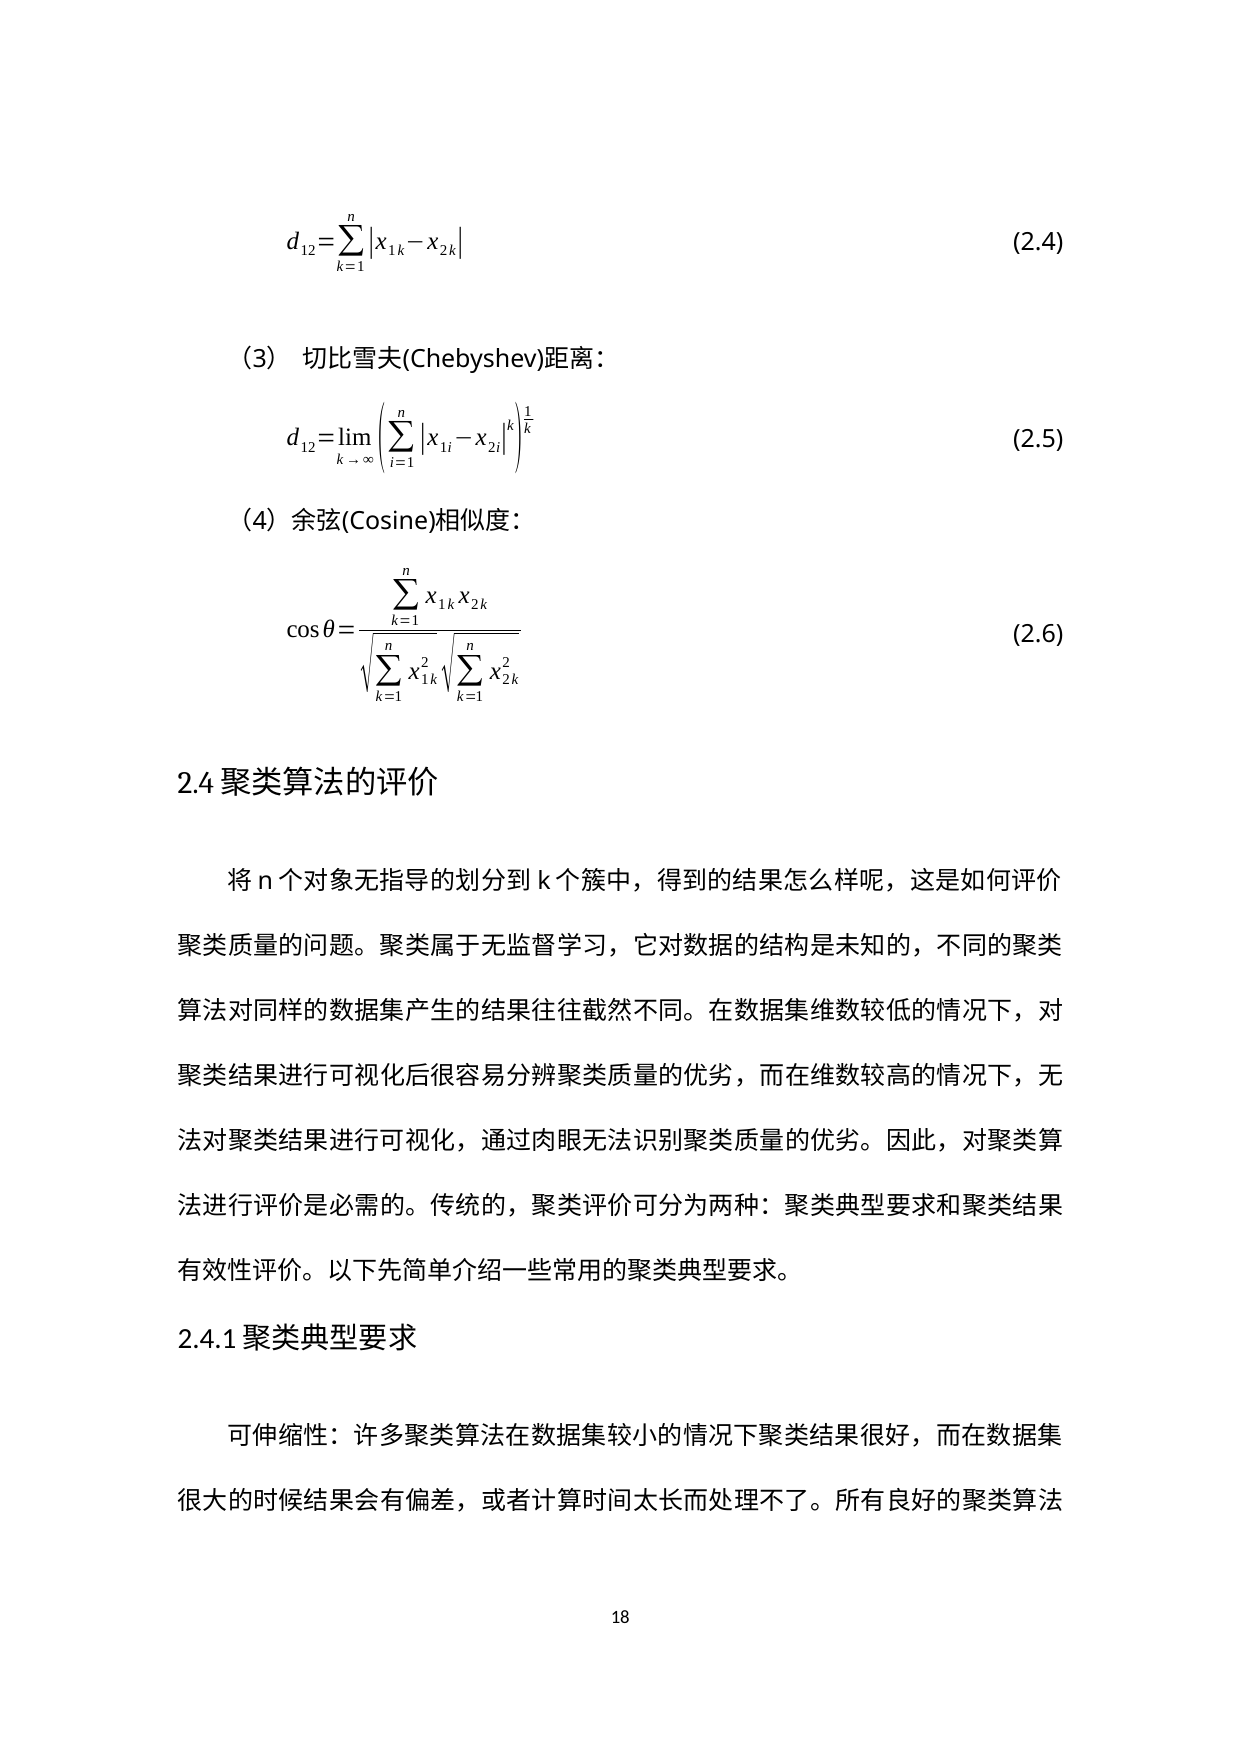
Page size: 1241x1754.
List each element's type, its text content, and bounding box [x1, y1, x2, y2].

subtitle 2.4.1聚类典型要求 [177, 1303, 1063, 1368]
text （4）余弦(Cosine)相似度： [177, 486, 1063, 551]
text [177, 1401, 1063, 1531]
text 将n个对象无指导的划分到k个簇中，得到的结果怎么样呢，这是如何评价聚类质量的问题。聚类属于无监督学习，它对数据的结构是未知的，不同的聚类算法对同样的数据集产生的结果往往截然不同。在数据集维数较低的情况下，对聚类结果进行可视化后很容易分辨聚类质量的优劣，而在维数较高的情况下，无法对聚类结果进行可视化，通过肉眼无法识别聚类质量的优劣。因此，对聚类算法进行评价是必需的。传统的，聚类评价可分为两种：聚类典型要求和聚类结果有效性评价。以下先简单介绍一些常用的聚类典型要求。 [177, 846, 1063, 1301]
text (2.6) [177, 551, 1063, 714]
subtitle 2.4聚类算法的评价 [177, 748, 1063, 813]
text (2.4) [177, 192, 1063, 290]
list 切比雪夫(Chebyshev)距离： [227, 324, 1063, 389]
text (2.5) [177, 389, 1063, 486]
